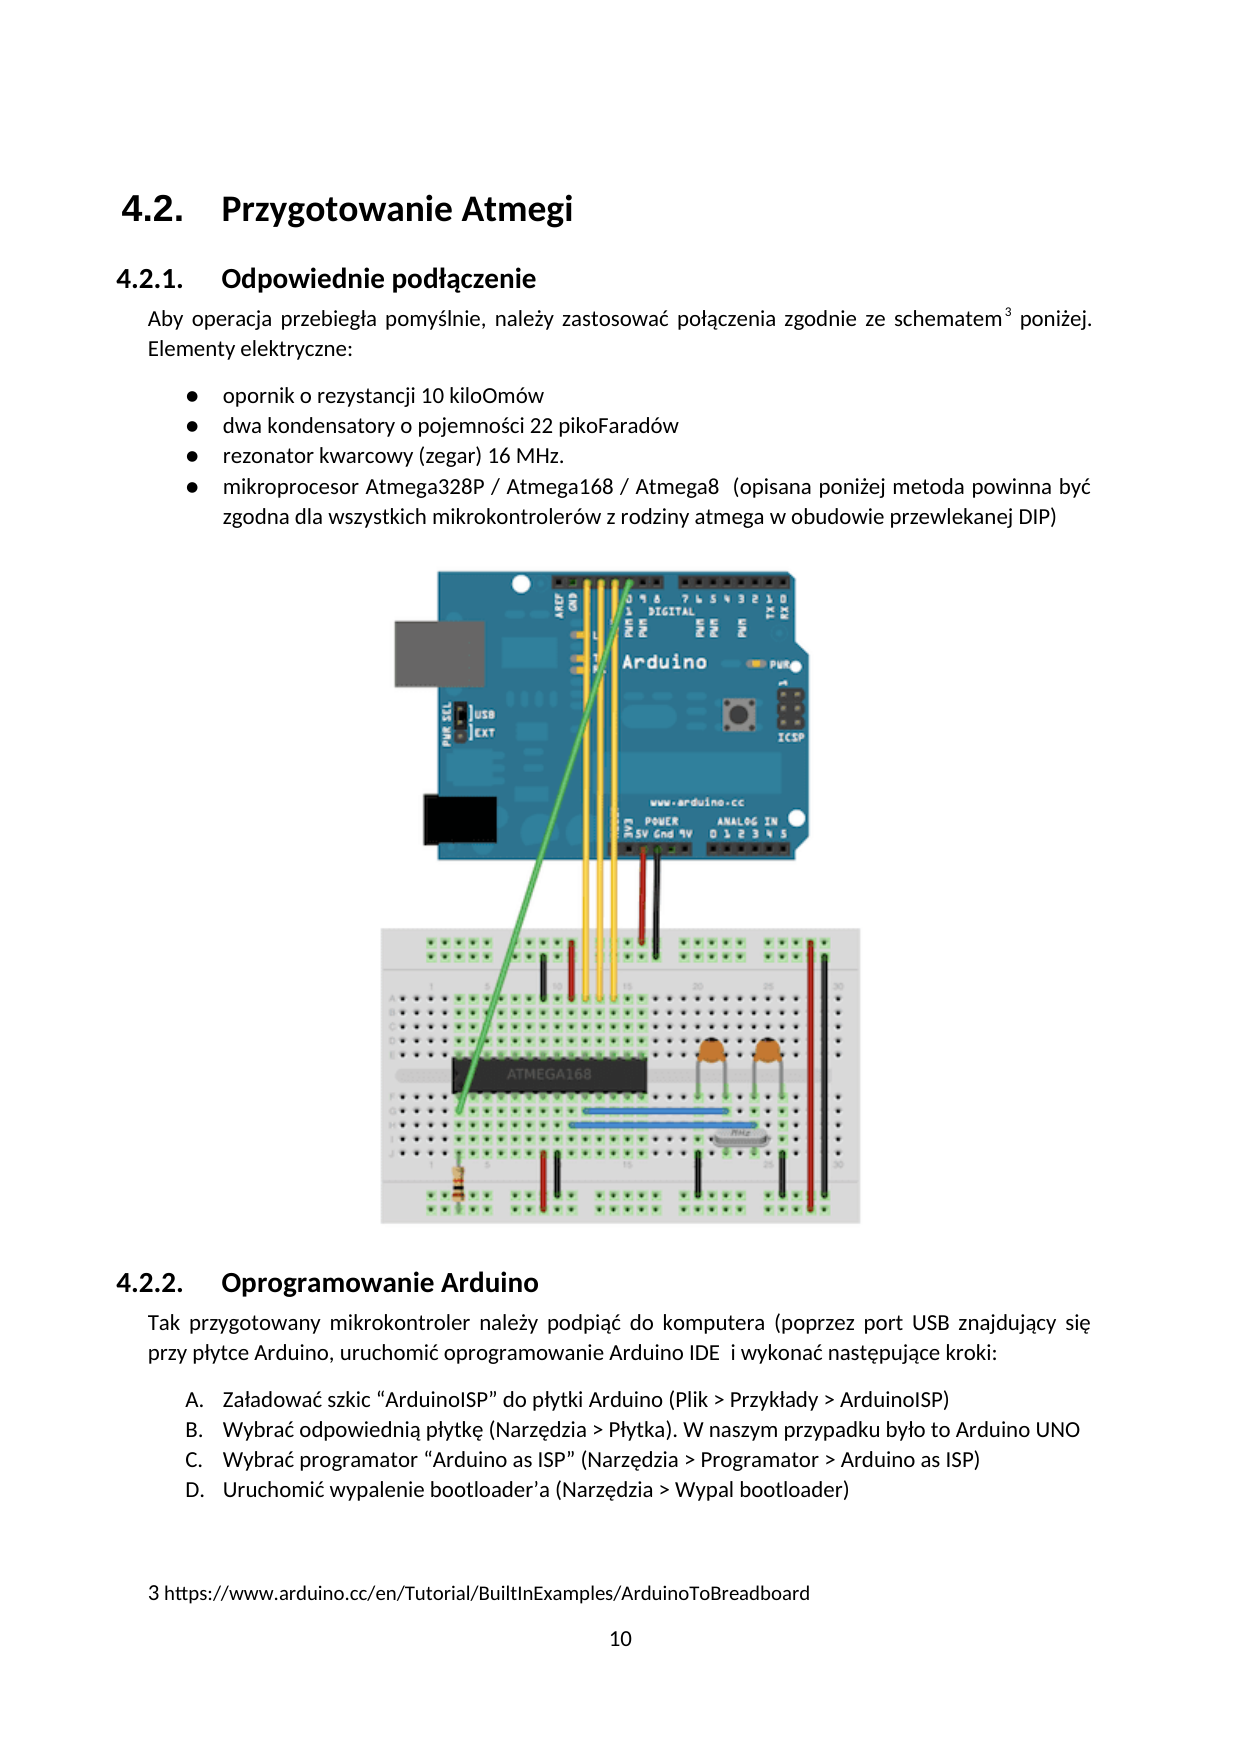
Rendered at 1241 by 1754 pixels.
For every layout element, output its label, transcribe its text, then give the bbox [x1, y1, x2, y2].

list rezonator kwarcowy (zegar) 16 MHz. [185, 442, 1093, 469]
text Aby operacja przebiegła pomyślnie, należy zastosować połączenia zgodnie ze schematem poniżej. Elementy elektryczne: [148, 304, 1093, 362]
subtitle Oprogramowanie Arduino [184, 1264, 1093, 1299]
list dwa kondensatory o pojemności 22 pikoFaradów [185, 411, 1093, 439]
text Tak przygotowany mikrokontroler należy podpiąć do komputera (poprzez port USB znajdujący się przy płytce Arduino, uruchomić oprogramowanie Arduino IDE i wykonać następujące kroki: [148, 1308, 1093, 1366]
subtitle Przygotowanie Atmegi [184, 185, 1093, 231]
list Uruchomić wypalenie bootloader’a (Narzędzia > Wypal bootloader) [185, 1476, 1093, 1504]
picture [371, 561, 870, 1235]
list mikroprocesor Atmega328P / Atmega168 / Atmega8 (opisana poniżej metoda powinna być zgodna dla wszystkich mikrokontrolerów z rodziny atmega w obudowie przewlekanej DIP) [185, 472, 1093, 530]
list opornik o rezystancji 10 kiloOmów [185, 381, 1093, 409]
list Wybrać odpowiednią płytkę (Narzędzia > Płytka). W naszym przypadku było to Arduino UNO [185, 1415, 1093, 1443]
subtitle Odpowiednie podłączenie [184, 260, 1093, 296]
list Załadować szkic “ArduinoISP” do płytki Arduino (Plik > Przykłady > ArduinoISP) [185, 1385, 1093, 1413]
list Wybrać programator “Arduino as ISP” (Narzędzia > Programator > Arduino as ISP) [185, 1445, 1093, 1473]
